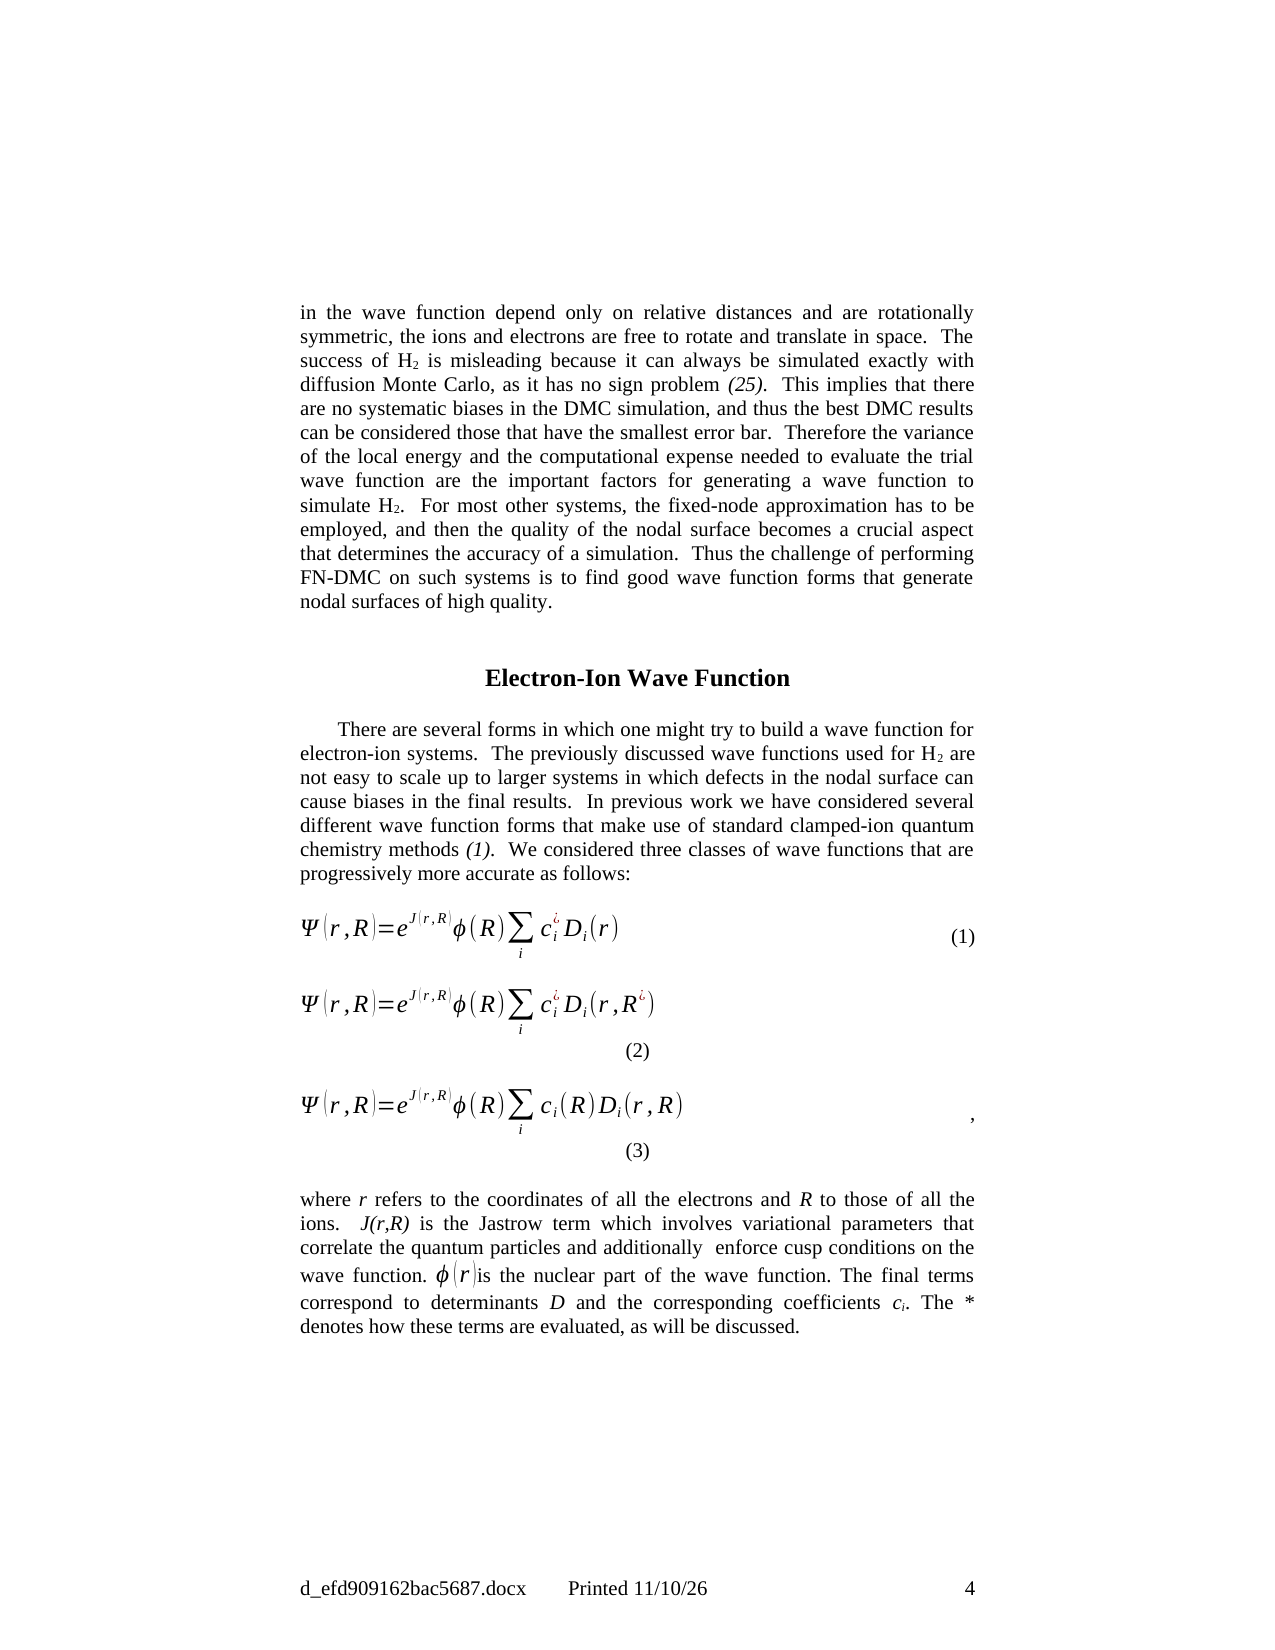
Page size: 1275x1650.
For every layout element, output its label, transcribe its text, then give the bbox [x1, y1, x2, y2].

text (2) [300, 986, 975, 1062]
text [300, 300, 975, 613]
text , (3) [300, 1087, 975, 1162]
text There are several forms in which one might try to build a wave function for electron-ion systems. The previously discussed wave functions used for H2 are not easy to scale up to larger systems in which defects in the nodal surface can cause biases in the final results. In previous work we have considered several different wave function forms that make use of standard clamped-ion quantum chemistry methods (1). We considered three classes of wave functions that are progressively more accurate as follows: [300, 717, 975, 885]
subtitle Electron-Ion Wave Function [300, 663, 975, 692]
text (1) [300, 910, 975, 961]
text where r refers to the coordinates of all the electrons and R to those of all the ions. J(r,R) is the Jastrow term which involves variational parameters that correlate the quantum particles and additionally enforce cusp conditions on the wave function. is the nuclear part of the wave function. The final terms correspond to determinants D and the corresponding coefficients ci. The * denotes how these terms are evaluated, as will be discussed. [300, 1187, 975, 1338]
